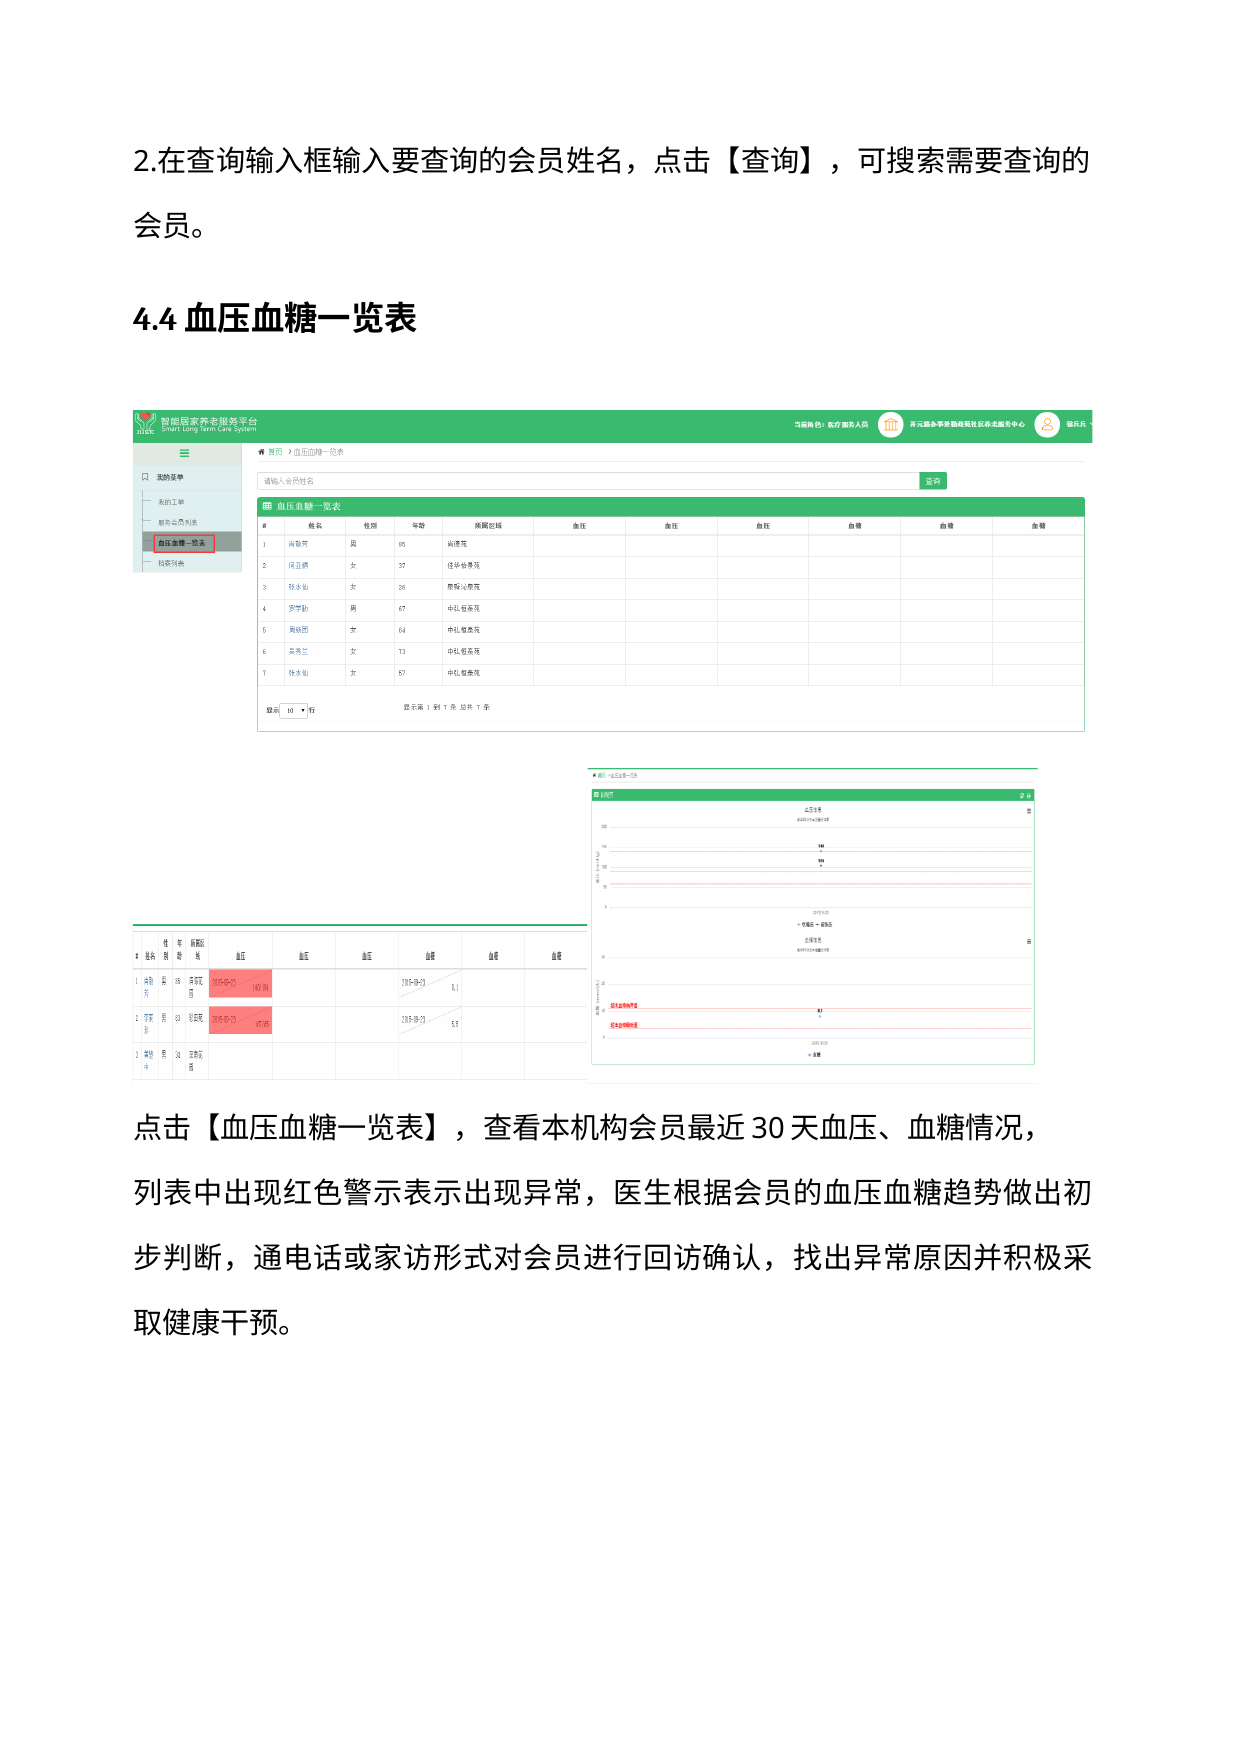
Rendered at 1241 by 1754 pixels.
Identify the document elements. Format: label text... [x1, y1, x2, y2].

text 点击【血压血糖一览表】，查看本机构会员最近30天血压、血糖情况， [133, 1093, 1093, 1158]
picture [132, 410, 1093, 738]
picture [132, 768, 1038, 1084]
text 列表中出现红色警示表示出现异常，医生根据会员的血压血糖趋势做出初步判断，通电话或家访形式对会员进行回访确认，找出异常原因并积极采取健康干预。 [133, 1158, 1093, 1353]
subtitle 4.4血压血糖一览表 [133, 283, 1093, 348]
text 2.在查询输入框输入要查询的会员姓名，点击【查询】，可搜索需要查询的会员。 [133, 126, 1093, 256]
